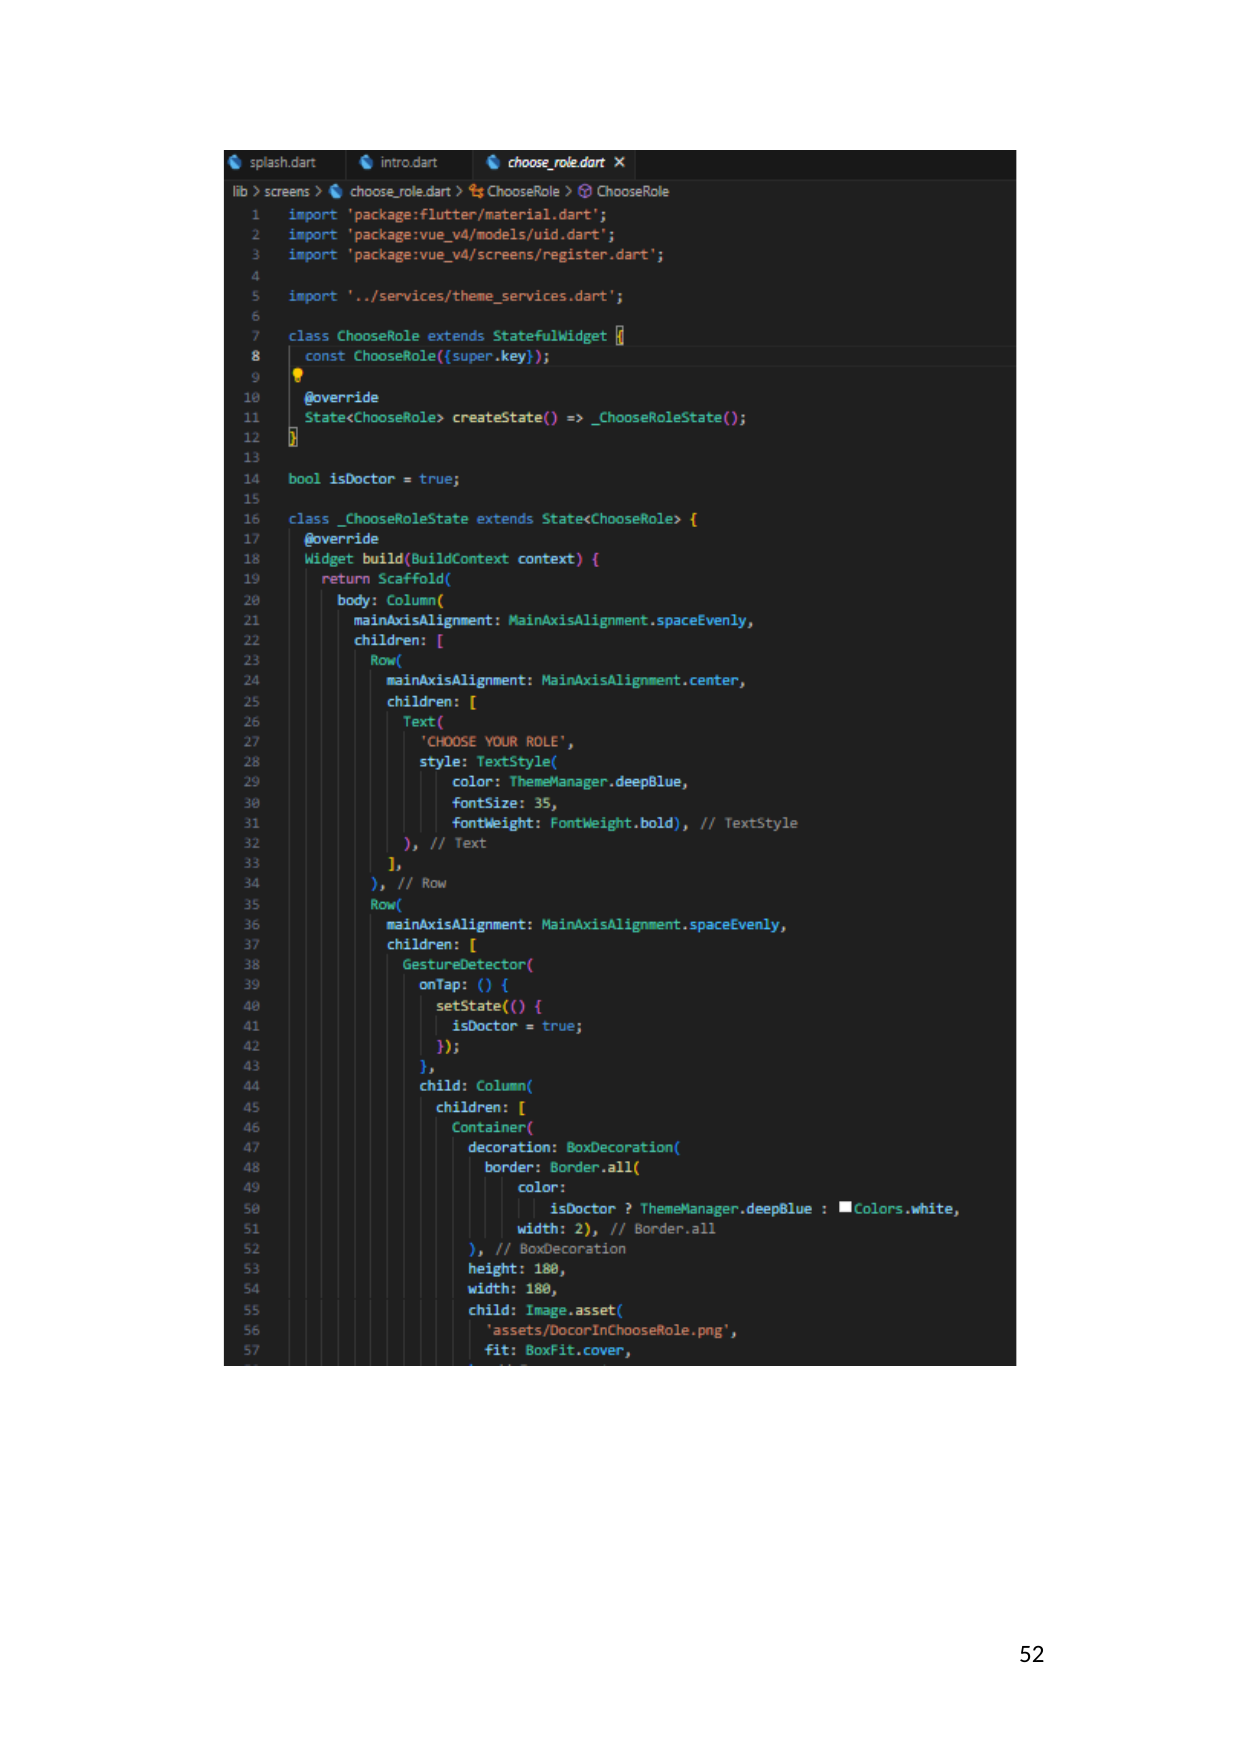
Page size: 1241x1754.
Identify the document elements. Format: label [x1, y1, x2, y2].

picture [223, 150, 1017, 1366]
